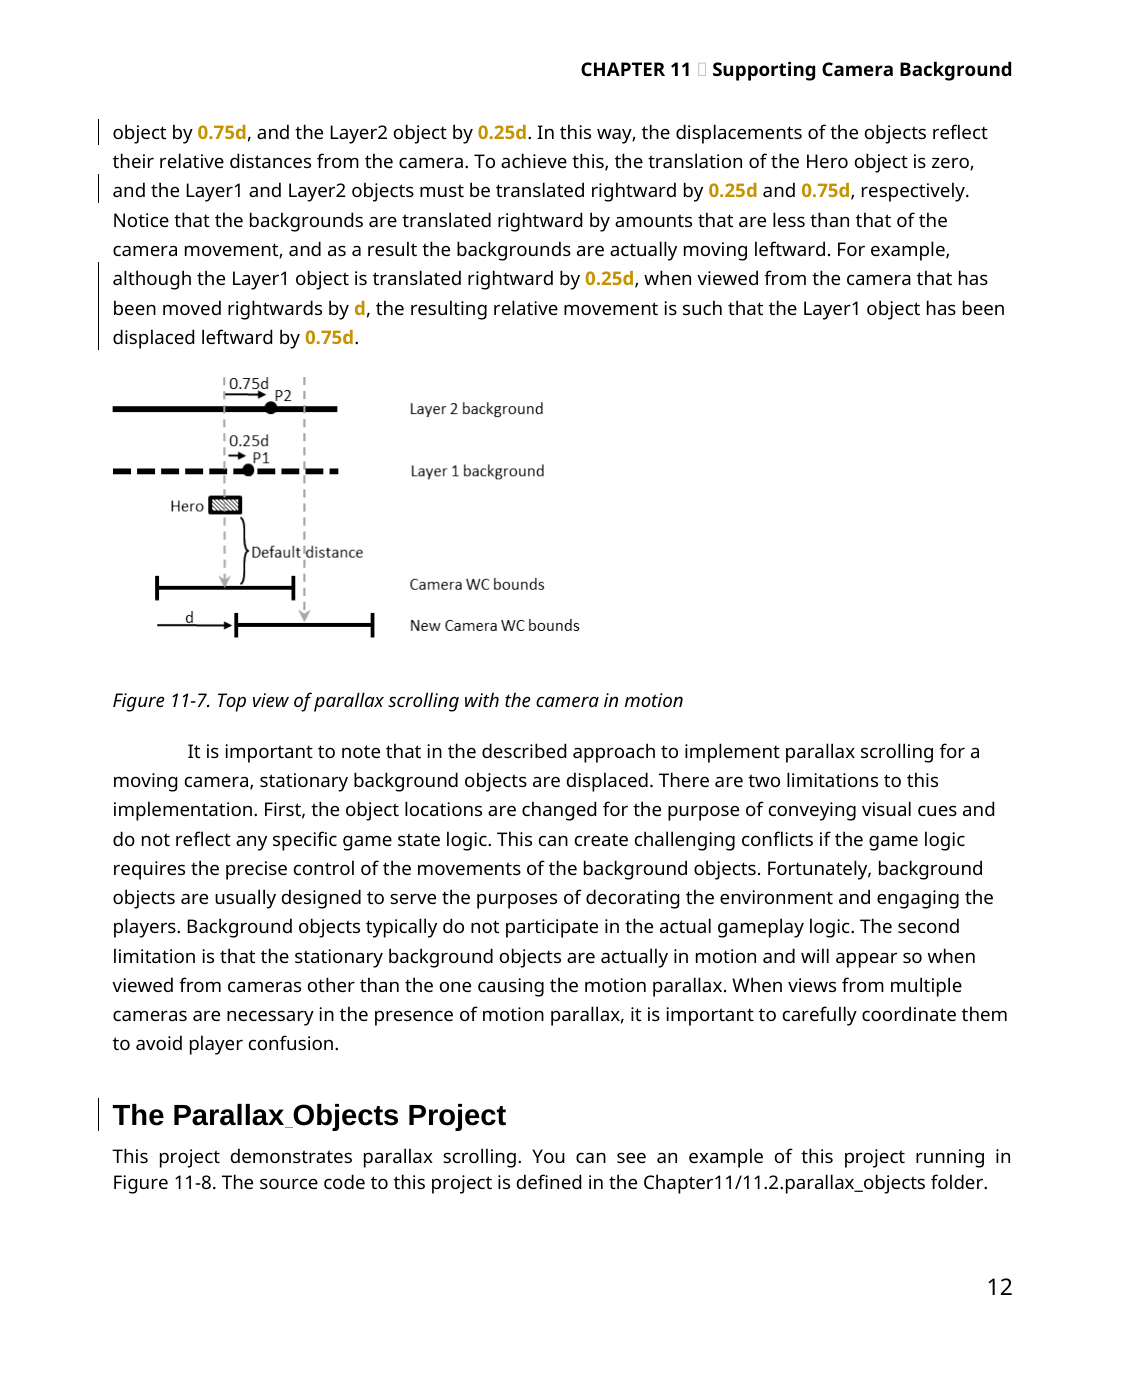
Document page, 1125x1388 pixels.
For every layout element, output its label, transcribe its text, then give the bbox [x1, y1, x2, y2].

text This project demonstrates parallax scrolling. You can see an example of this project running in Figure 11-8. The source code to this project is defined in the Chapter11/11.2.parallax_objects folder. [112, 1143, 1012, 1194]
picture [112, 366, 594, 646]
text Figure 11-7. Top view of parallax scrolling with the camera in motion [112, 687, 1012, 713]
subtitle The ParallaxObjects Project [112, 1097, 1012, 1131]
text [112, 119, 1012, 350]
text It is important to note that in the described approach to implement parallax scrolling for a moving camera, stationary background objects are displaced. There are two limitations to this implementation. First, the object locations are changed for the purpose of conveying visual cues and do not reflect any specific game state logic. This can create challenging conflicts if the game logic requires the precise control of the movements of the background objects. Fortunately, background objects are usually designed to serve the purposes of decorating the environment and engaging the players. Background objects typically do not participate in the actual gameplay logic. The second limitation is that the stationary background objects are actually in motion and will appear so when viewed from cameras other than the one causing the motion parallax. When views from multiple cameras are necessary in the presence of motion parallax, it is important to carefully coordinate them to avoid player confusion. [112, 738, 1012, 1056]
